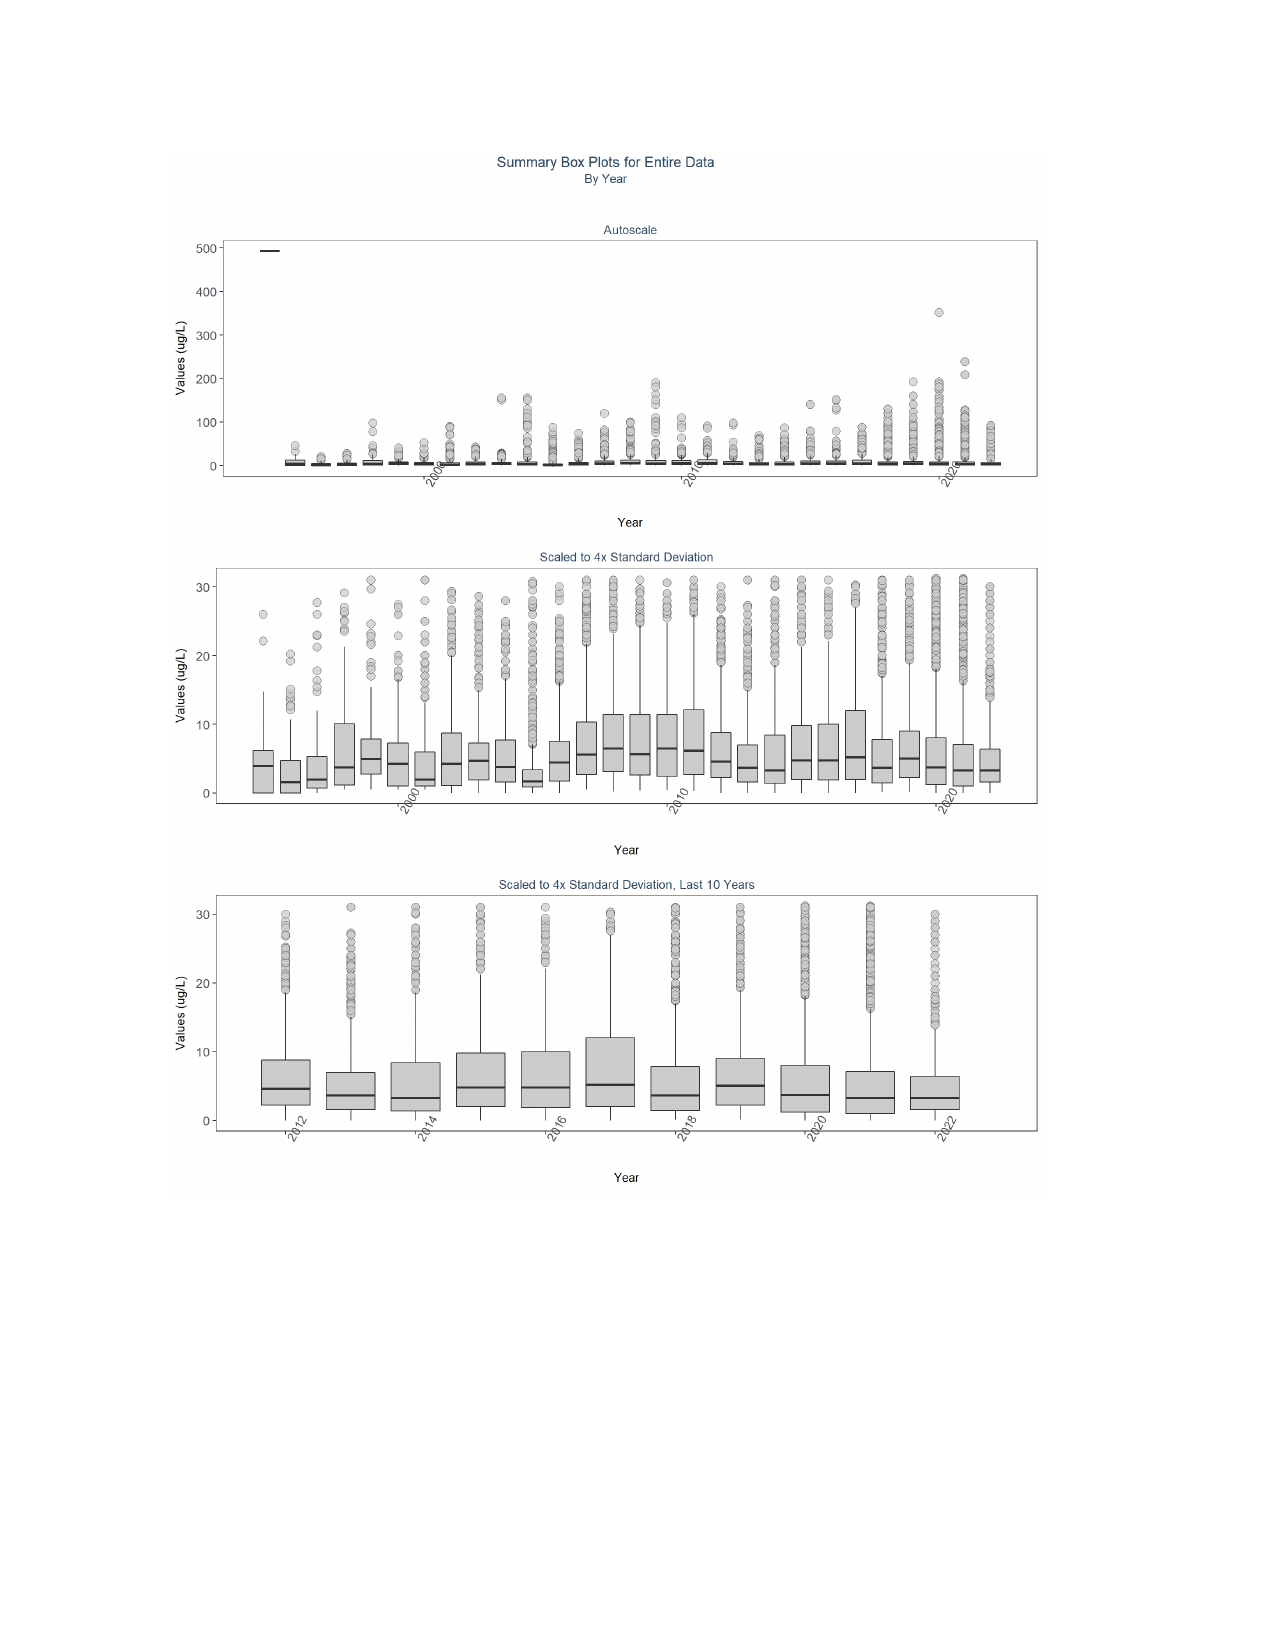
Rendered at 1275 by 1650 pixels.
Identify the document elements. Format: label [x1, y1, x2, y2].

picture [168, 150, 1044, 1200]
